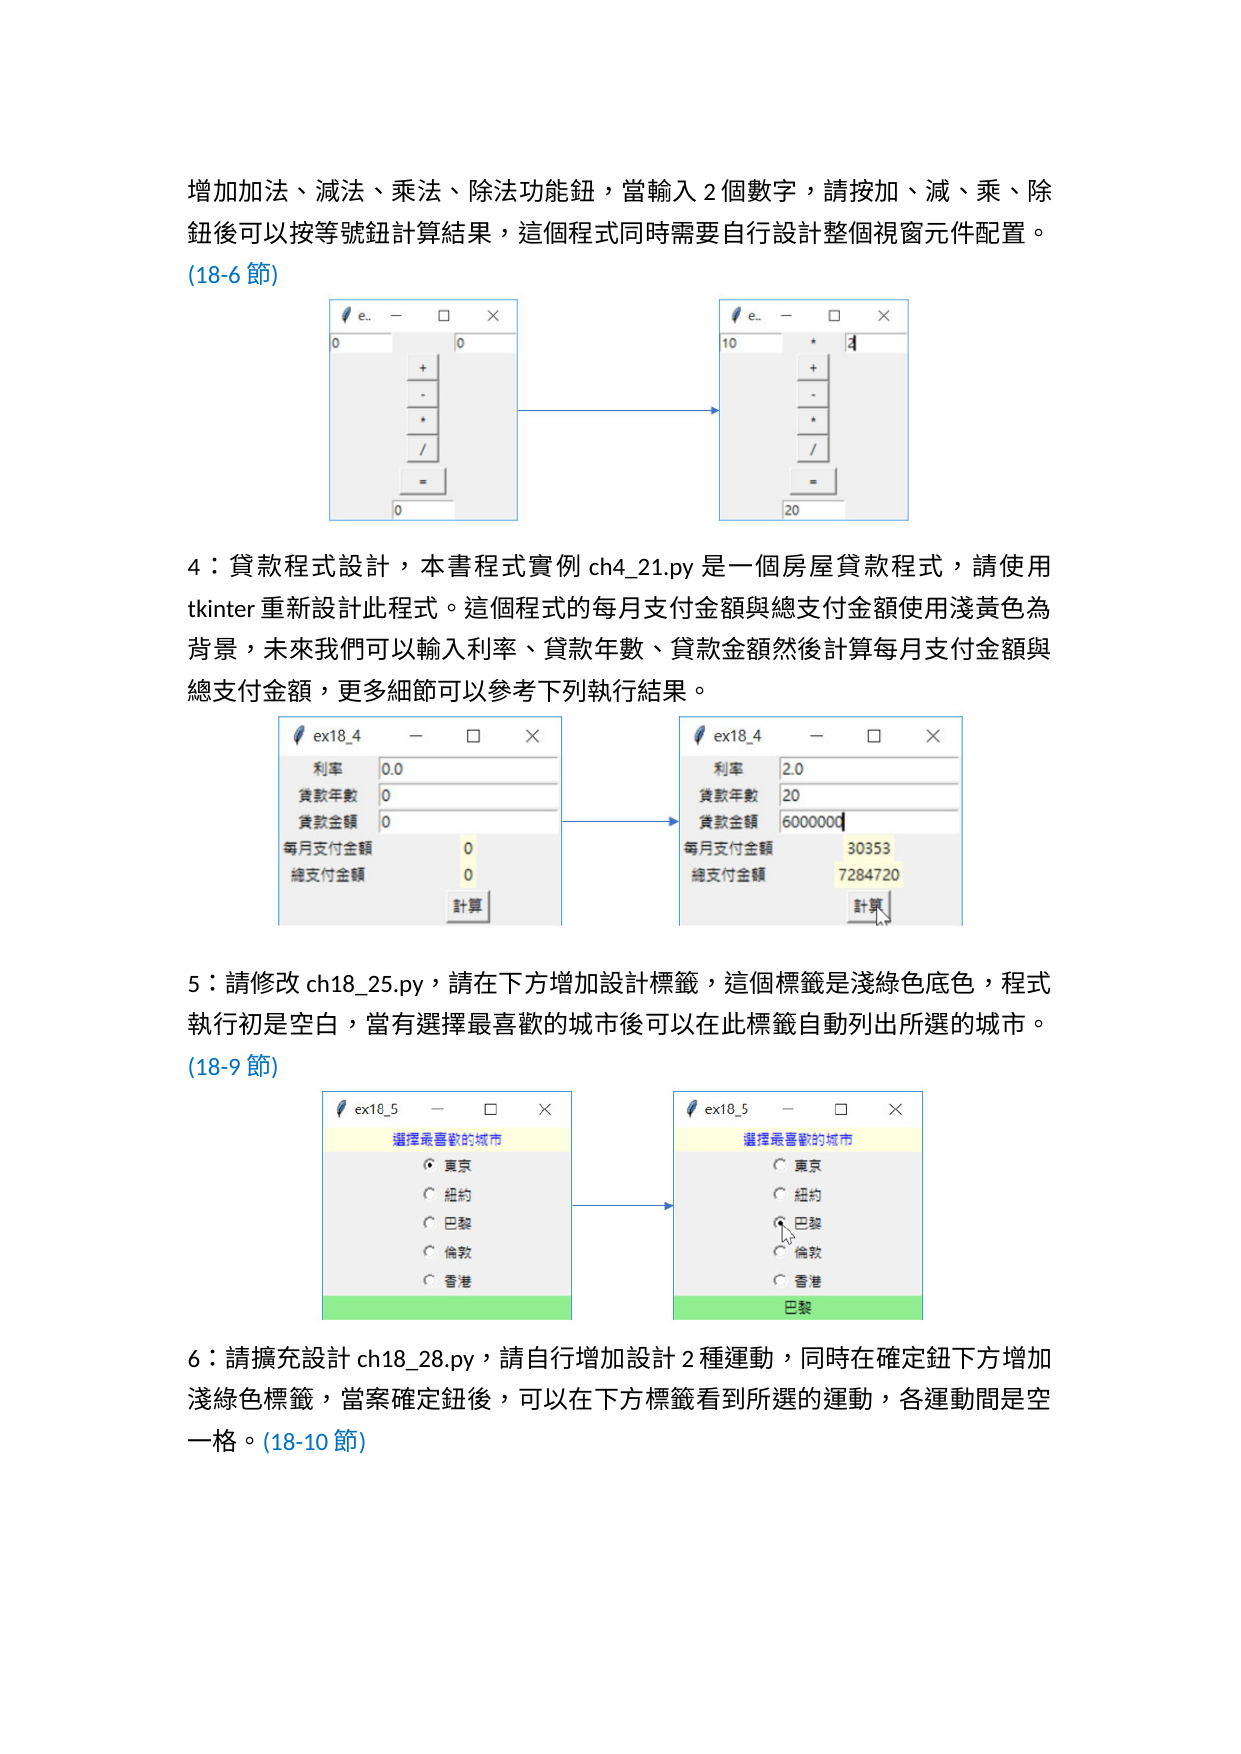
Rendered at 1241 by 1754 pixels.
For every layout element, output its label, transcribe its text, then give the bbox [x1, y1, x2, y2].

text 6：請擴充設計ch18_28.py，請自行增加設計2種運動，同時在確定鈕下方增加淺綠色標籤，當案確定鈕後，可以在下方標籤看到所選的運動，各運動間是空一格。(18-10節) [187, 1335, 1053, 1460]
picture [325, 293, 916, 526]
text 5：請修改ch18_25.py，請在下方增加設計標籤，這個標籤是淺綠色底色，程式執行初是空白，當有選擇最喜歡的城市後可以在此標籤自動列出所選的城市。(18-9節) [187, 960, 1053, 1085]
picture [315, 1085, 925, 1325]
picture [271, 710, 969, 933]
text 4：貸款程式設計，本書程式實例ch4_21.py是一個房屋貸款程式，請使用tkinter重新設計此程式。這個程式的每月支付金額與總支付金額使用淺黃色為背景，未來我們可以輸入利率、貸款年數、貸款金額然後計算每月支付金額與總支付金額，更多細節可以參考下列執行結果。 [187, 544, 1053, 710]
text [187, 169, 1053, 294]
